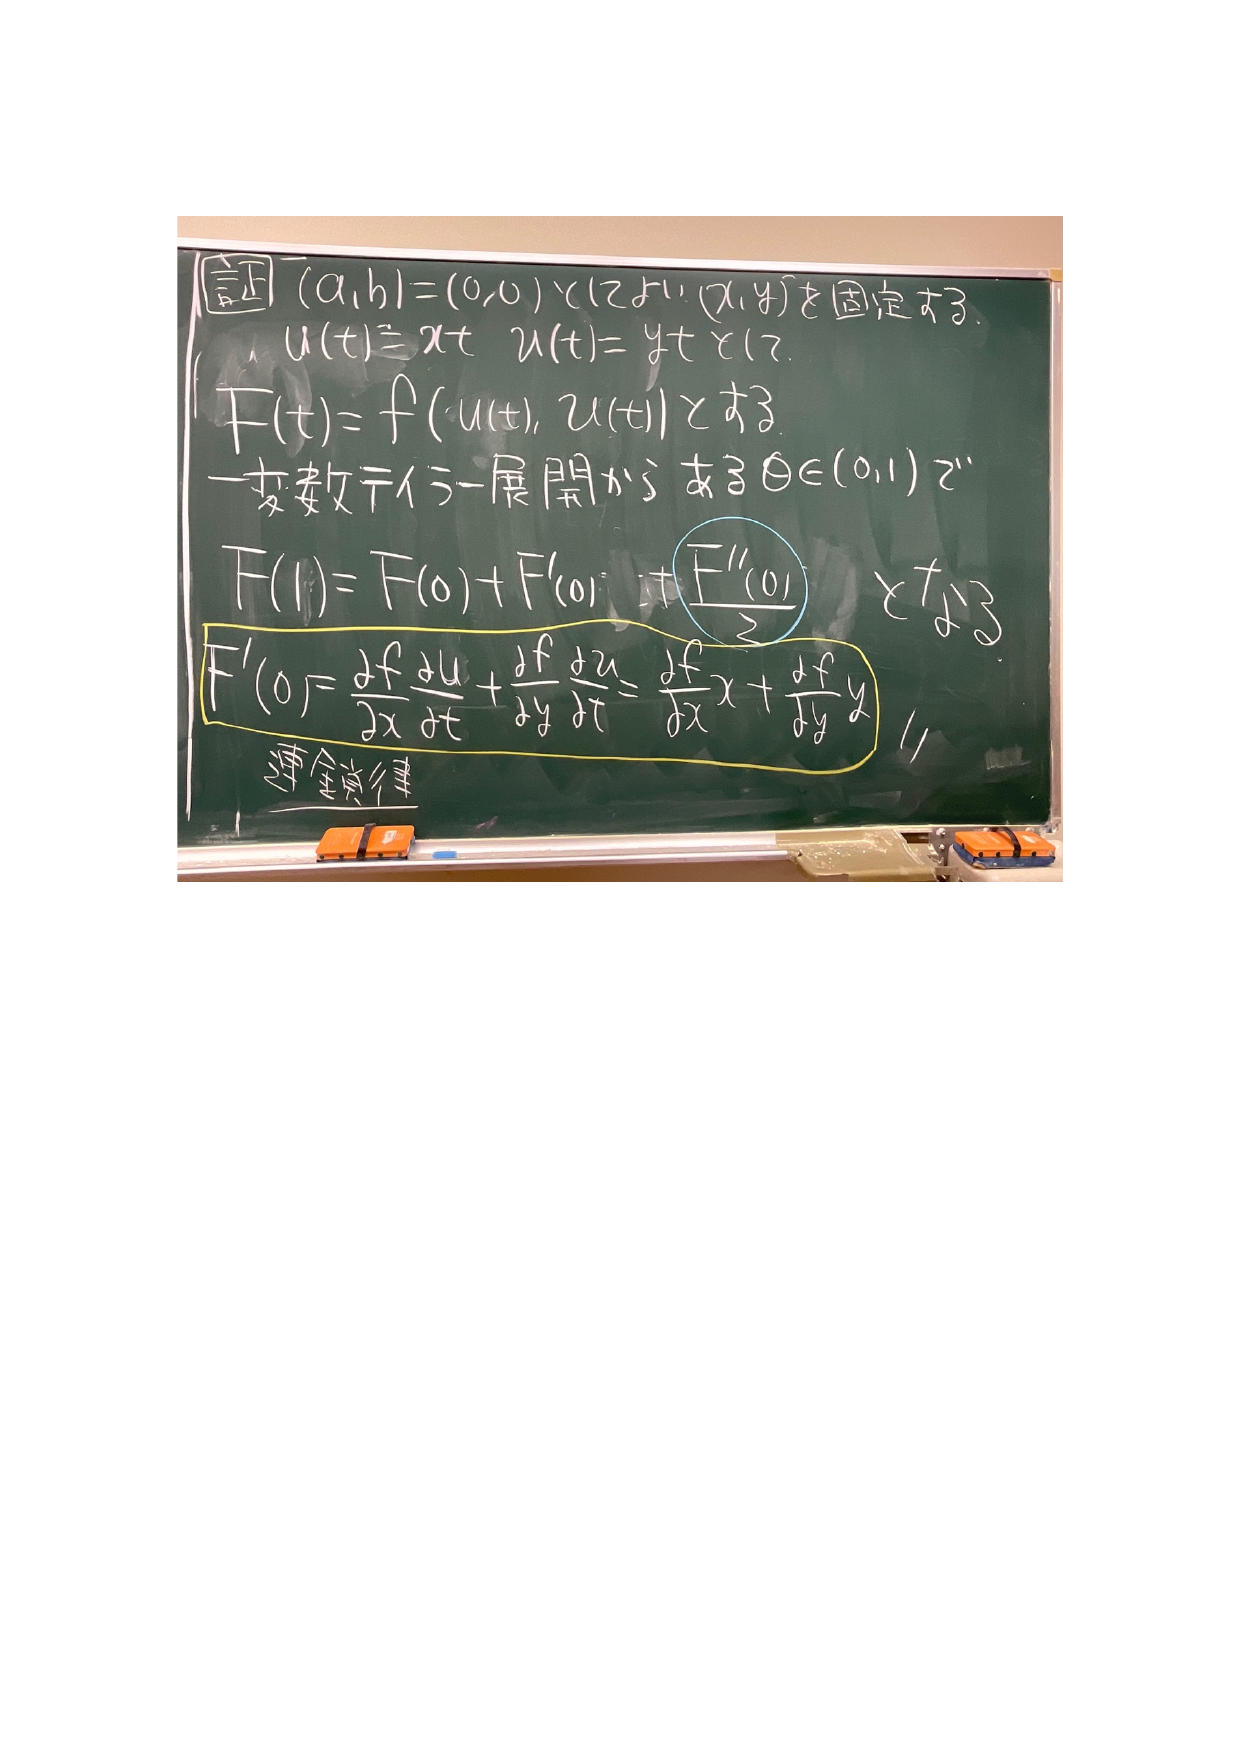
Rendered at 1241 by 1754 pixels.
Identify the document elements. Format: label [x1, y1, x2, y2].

picture [177, 216, 1063, 882]
